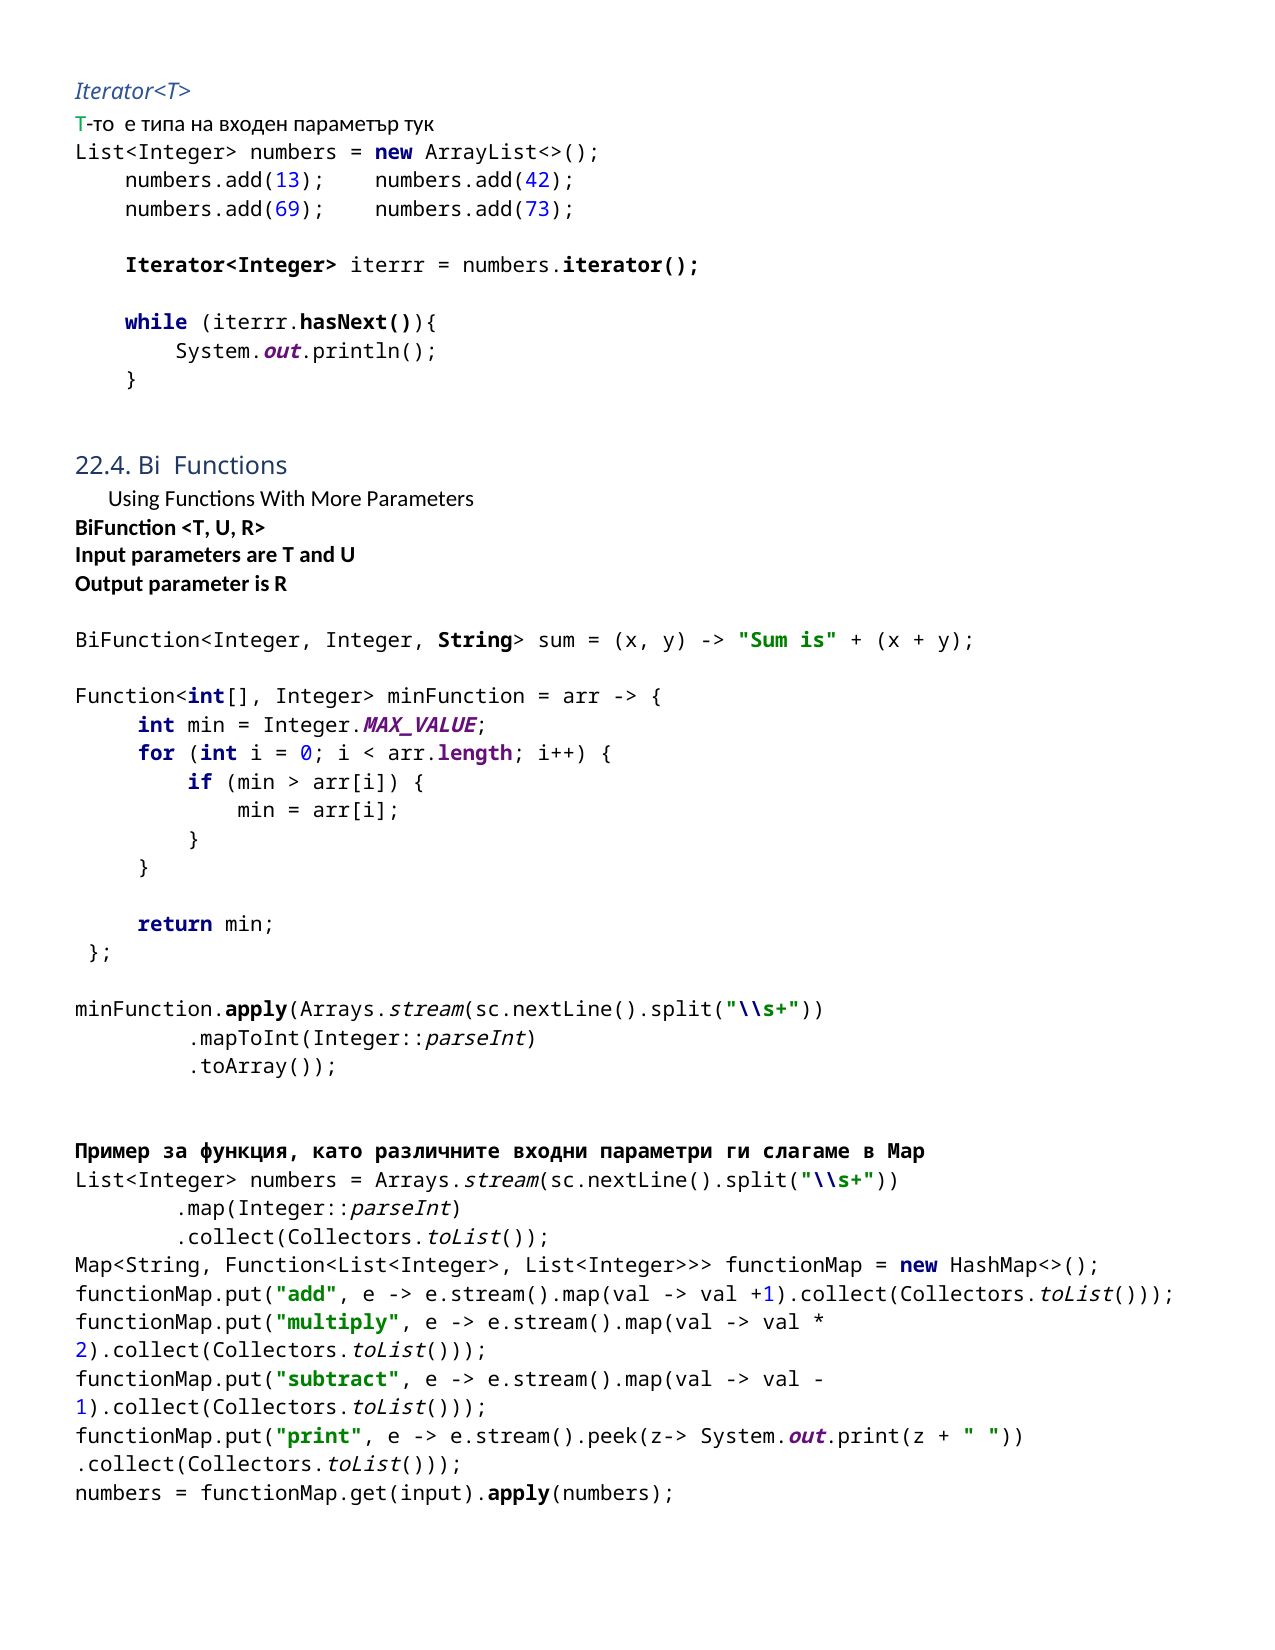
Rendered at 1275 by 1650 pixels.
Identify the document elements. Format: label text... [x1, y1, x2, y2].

text List<Integer> numbers = Arrays.stream(sc.nextLine().split("\\s+")) .map(Integer::parseInt) .collect(Collectors.toList()); [75, 1165, 1200, 1250]
subtitle Iterator<T> [75, 75, 1200, 106]
text List<Integer> numbers = new ArrayList<>(); numbers.add(13); numbers.add(42); numbers.add(69); numbers.add(73); Iterator<Integer> iterrr = numbers.iterator(); while (iterrr.hasNext()){ System.out.println(); } [75, 137, 1200, 421]
text numbers = functionMap.get(input).apply(numbers); [75, 1478, 1200, 1506]
text Output parameter is R [75, 569, 1200, 597]
text BiFunction<Integer, Integer, String> sum = (x, y) -> "Sum is" + (x + y); [75, 625, 1200, 653]
text Map<String, Function<List<Integer>, List<Integer>>> functionMap = new HashMap<>(); functionMap.put("add", e -> e.stream().map(val -> val +1).collect(Collectors.toList())); functionMap.put("multiply", e -> e.stream().map(val -> val * 2).collect(Collectors.toList())); functionMap.put("subtract", e -> e.stream().map(val -> val - 1).collect(Collectors.toList())); [75, 1250, 1200, 1421]
text functionMap.put("print", e -> e.stream().peek(z-> System.out.print(z + " ")) .collect(Collectors.toList())); [75, 1421, 1200, 1478]
text Using Functions With More Parameters [75, 484, 1200, 513]
text BiFunction <T, U, R> [75, 513, 1200, 541]
subtitle 22.4. Bi Functions [75, 448, 1200, 482]
text Function<int[], Integer> minFunction = arr -> { int min = Integer.MAX_VALUE; for (int i = 0; i < arr.length; i++) { if (min > arr[i]) { min = arr[i]; } } return min; }; minFunction.apply(Arrays.stream(sc.nextLine().split("\\s+")) .mapToInt(Integer::parseInt) .toArray()); [75, 682, 1200, 1080]
text Input parameters are Т and U [75, 541, 1200, 569]
text Т-то е типа на входен параметър тук [75, 109, 1200, 137]
text Пример за функция, като различните входни параметри ги слагаме в Map [75, 1137, 1200, 1165]
